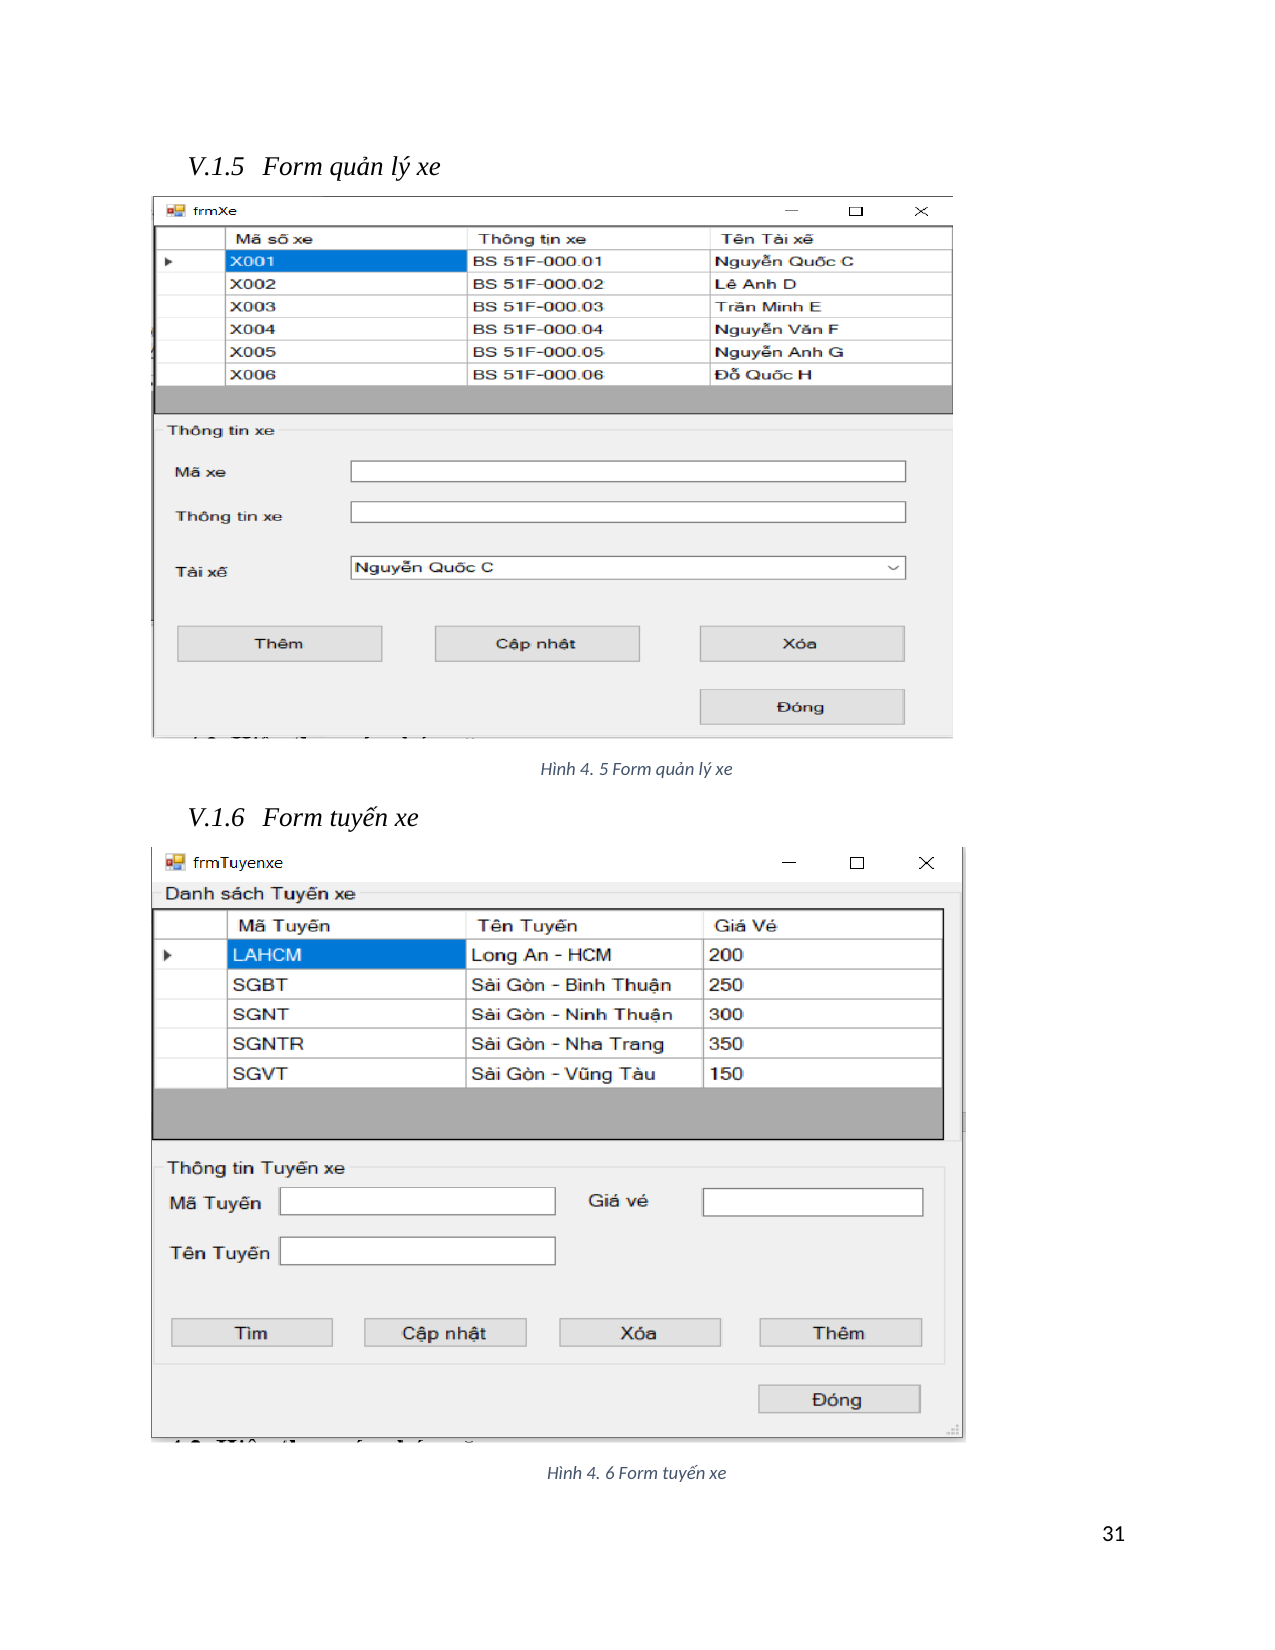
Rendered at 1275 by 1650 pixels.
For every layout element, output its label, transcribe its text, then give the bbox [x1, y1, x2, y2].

subtitle Form tuyến xe [187, 801, 1125, 832]
text Hình 4. 5 Form quản lý xe [150, 757, 1125, 780]
picture [150, 847, 968, 1443]
picture [150, 196, 955, 739]
text Hình 4. 6 Form tuyến xe [150, 1461, 1125, 1484]
subtitle Form quản lý xe [187, 150, 1125, 181]
